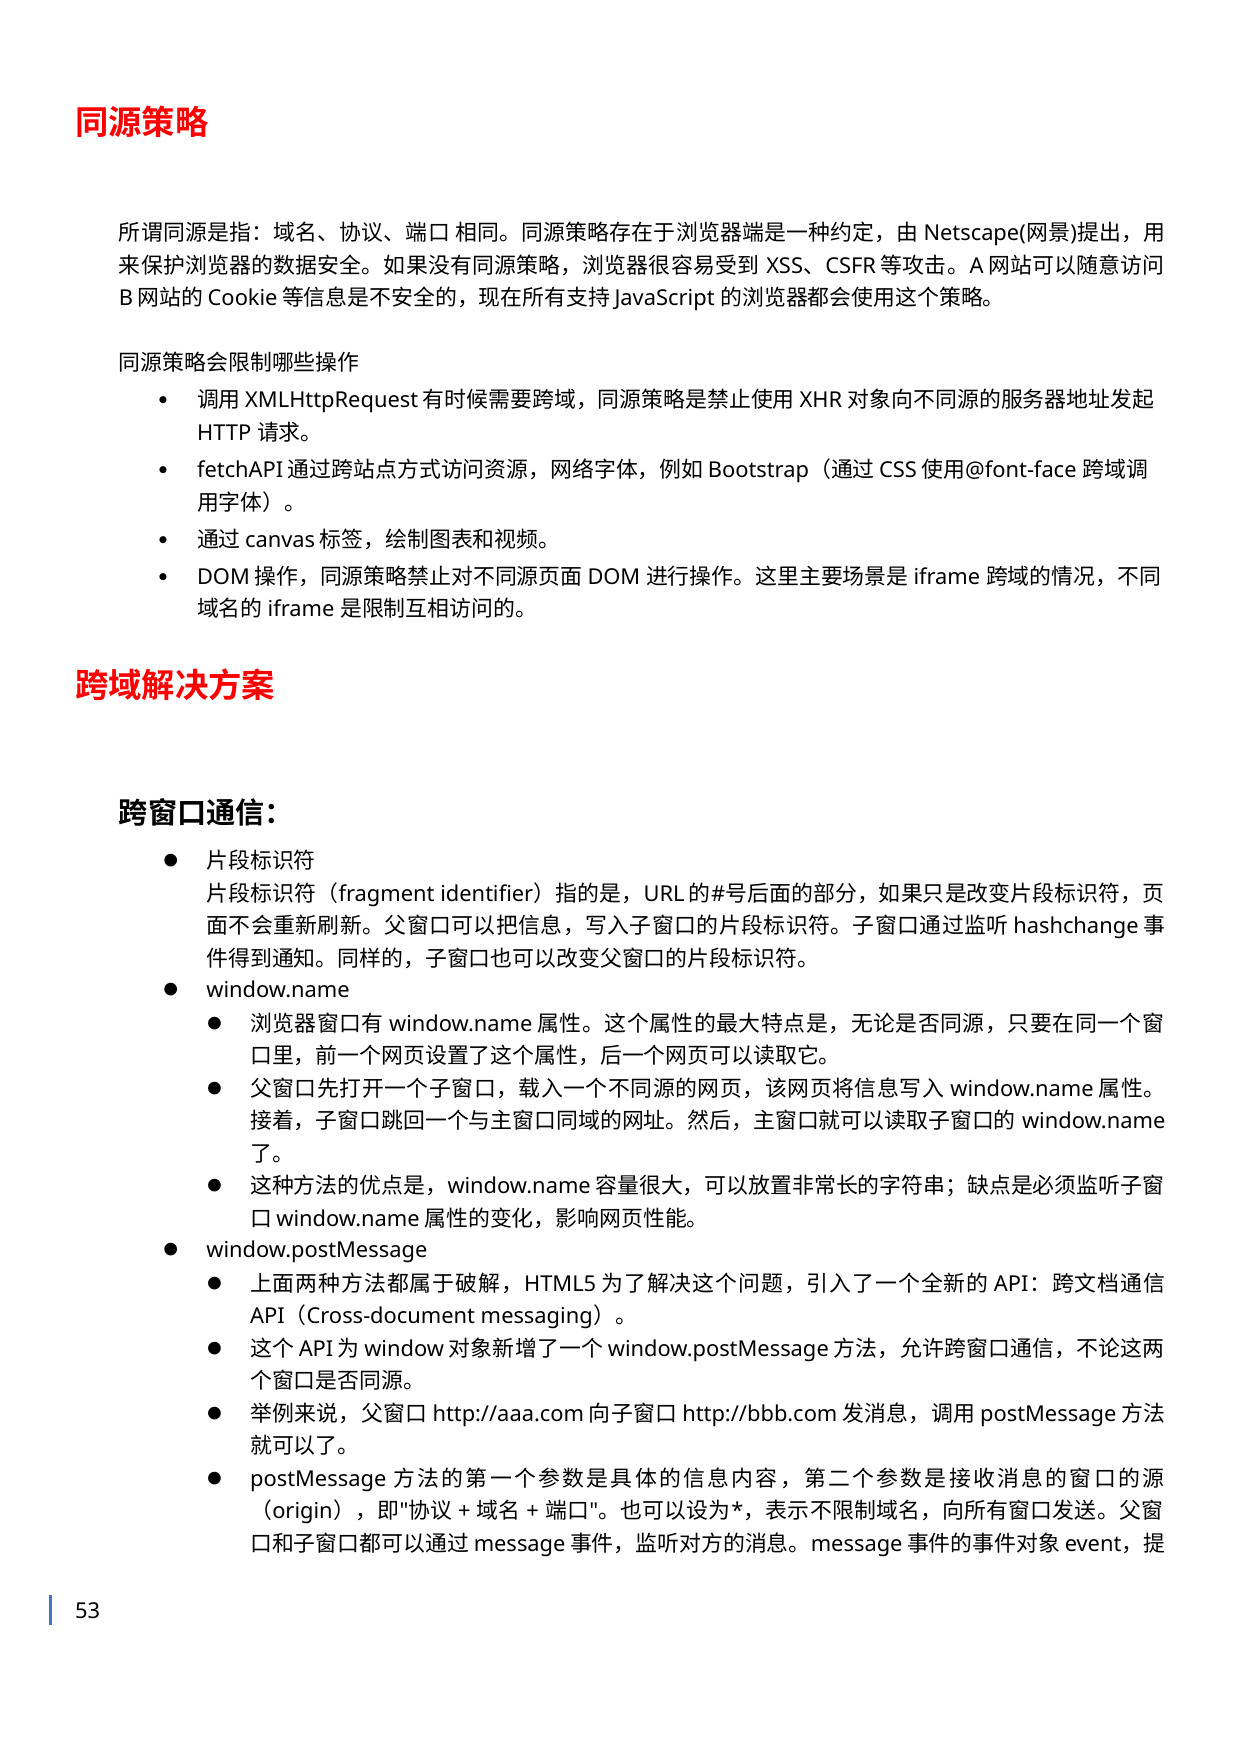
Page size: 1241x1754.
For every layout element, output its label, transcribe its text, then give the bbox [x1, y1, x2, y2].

list 上面两种方法都属于破解，HTML5为了解决这个问题，引入了一个全新的API：跨文档通信 API（Cross-document messaging）。 [206, 1265, 1165, 1330]
list DOM操作，同源策略禁止对不同源页面 DOM 进行操作。这里主要场景是 iframe 跨域的情况，不同域名的 iframe 是限制互相访问的。 [159, 558, 1165, 623]
text 跨窗口通信： [119, 778, 1165, 843]
text 同源策略会限制哪些操作 [119, 345, 1165, 377]
text 片段标识符（fragment identifier）指的是，URL的#号后面的部分，如果只是改变片段标识符，页面不会重新刷新。父窗口可以把信息，写入子窗口的片段标识符。子窗口通过监听hashchange事件得到通知。同样的，子窗口也可以改变父窗口的片段标识符。 [206, 875, 1165, 973]
list 调用XMLHttpRequest有时候需要跨域，同源策略是禁止使用 XHR 对象向不同源的服务器地址发起 HTTP 请求。 [159, 382, 1165, 447]
list 片段标识符 [162, 843, 1165, 875]
list 这个API为window对象新增了一个window.postMessage方法，允许跨窗口通信，不论这两个窗口是否同源。 [206, 1330, 1165, 1395]
list 浏览器窗口有window.name属性。这个属性的最大特点是，无论是否同源，只要在同一个窗口里，前一个网页设置了这个属性，后一个网页可以读取它。 [206, 1005, 1165, 1070]
subtitle 同源策略 [75, 88, 1165, 153]
subtitle 跨域解决方案 [75, 651, 1165, 716]
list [206, 1460, 1165, 1558]
list fetchAPI通过跨站点方式访问资源，网络字体，例如Bootstrap（通过CSS使用@font-face 跨域调用字体）。 [159, 452, 1165, 517]
list window.postMessage [162, 1233, 1165, 1265]
list 父窗口先打开一个子窗口，载入一个不同源的网页，该网页将信息写入window.name属性。接着，子窗口跳回一个与主窗口同域的网址。然后，主窗口就可以读取子窗口的window.name了。 [206, 1070, 1165, 1168]
list 这种方法的优点是，window.name容量很大，可以放置非常长的字符串；缺点是必须监听子窗口window.name属性的变化，影响网页性能。 [206, 1168, 1165, 1233]
list 通过canvas标签，绘制图表和视频。 [159, 521, 1165, 554]
text 所谓同源是指：域名、协议、端口 相同。同源策略存在于浏览器端是一种约定，由Netscape(网景)提出，用来保护浏览器的数据安全。如果没有同源策略，浏览器很容易受到XSS、CSFR等攻击。A网站可以随意访问B网站的Cookie等信息是不安全的，现在所有支持JavaScript 的浏览器都会使用这个策略。 [119, 215, 1165, 312]
list 举例来说，父窗口http://aaa.com向子窗口http://bbb.com发消息，调用postMessage方法就可以了。 [206, 1395, 1165, 1460]
list window.name [162, 973, 1165, 1005]
